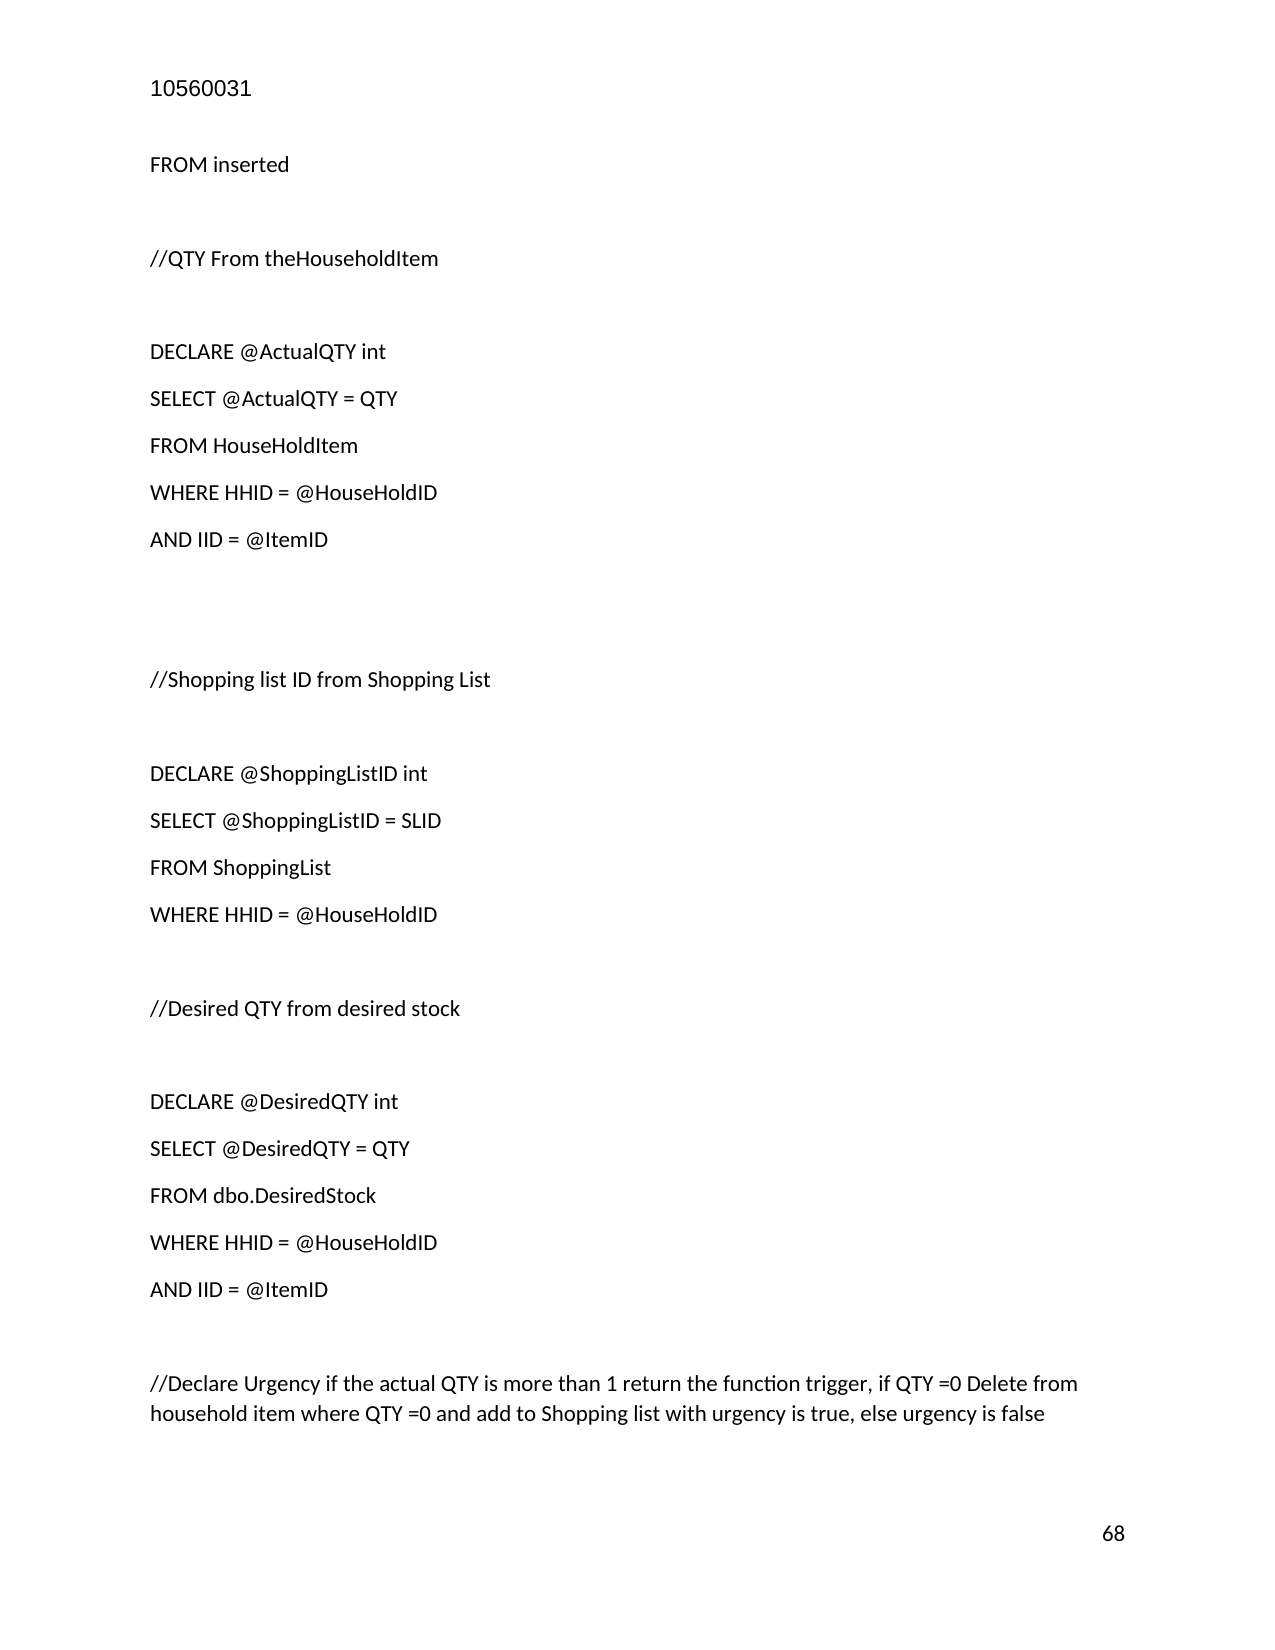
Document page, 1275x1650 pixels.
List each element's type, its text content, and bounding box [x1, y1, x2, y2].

text FROM inserted [150, 150, 1125, 178]
text FROM HouseHoldItem [150, 431, 1125, 459]
text SELECT @ActualQTY = QTY [150, 384, 1125, 412]
text DECLARE @ShoppingListID int [150, 759, 1125, 787]
text WHERE HHID = @HouseHoldID [150, 1228, 1125, 1256]
text DECLARE @DesiredQTY int [150, 1087, 1125, 1116]
text SELECT @DesiredQTY = QTY [150, 1134, 1125, 1162]
text AND IID = @ItemID [150, 525, 1125, 553]
text //Shopping list ID from Shopping List [150, 666, 1125, 694]
text WHERE HHID = @HouseHoldID [150, 478, 1125, 506]
text //Declare Urgency if the actual QTY is more than 1 return the function trigger, if QTY =0 Delete from household item where QTY =0 and add to Shopping list with urgency is true, else urgency is false [150, 1369, 1125, 1427]
text FROM dbo.DesiredStock [150, 1181, 1125, 1209]
text FROM ShoppingList [150, 853, 1125, 881]
text //Desired QTY from desired stock [150, 994, 1125, 1022]
text WHERE HHID = @HouseHoldID [150, 900, 1125, 928]
text //QTY From theHouseholdItem [150, 244, 1125, 272]
text DECLARE @ActualQTY int [150, 337, 1125, 366]
text SELECT @ShoppingListID = SLID [150, 806, 1125, 834]
text AND IID = @ItemID [150, 1275, 1125, 1303]
